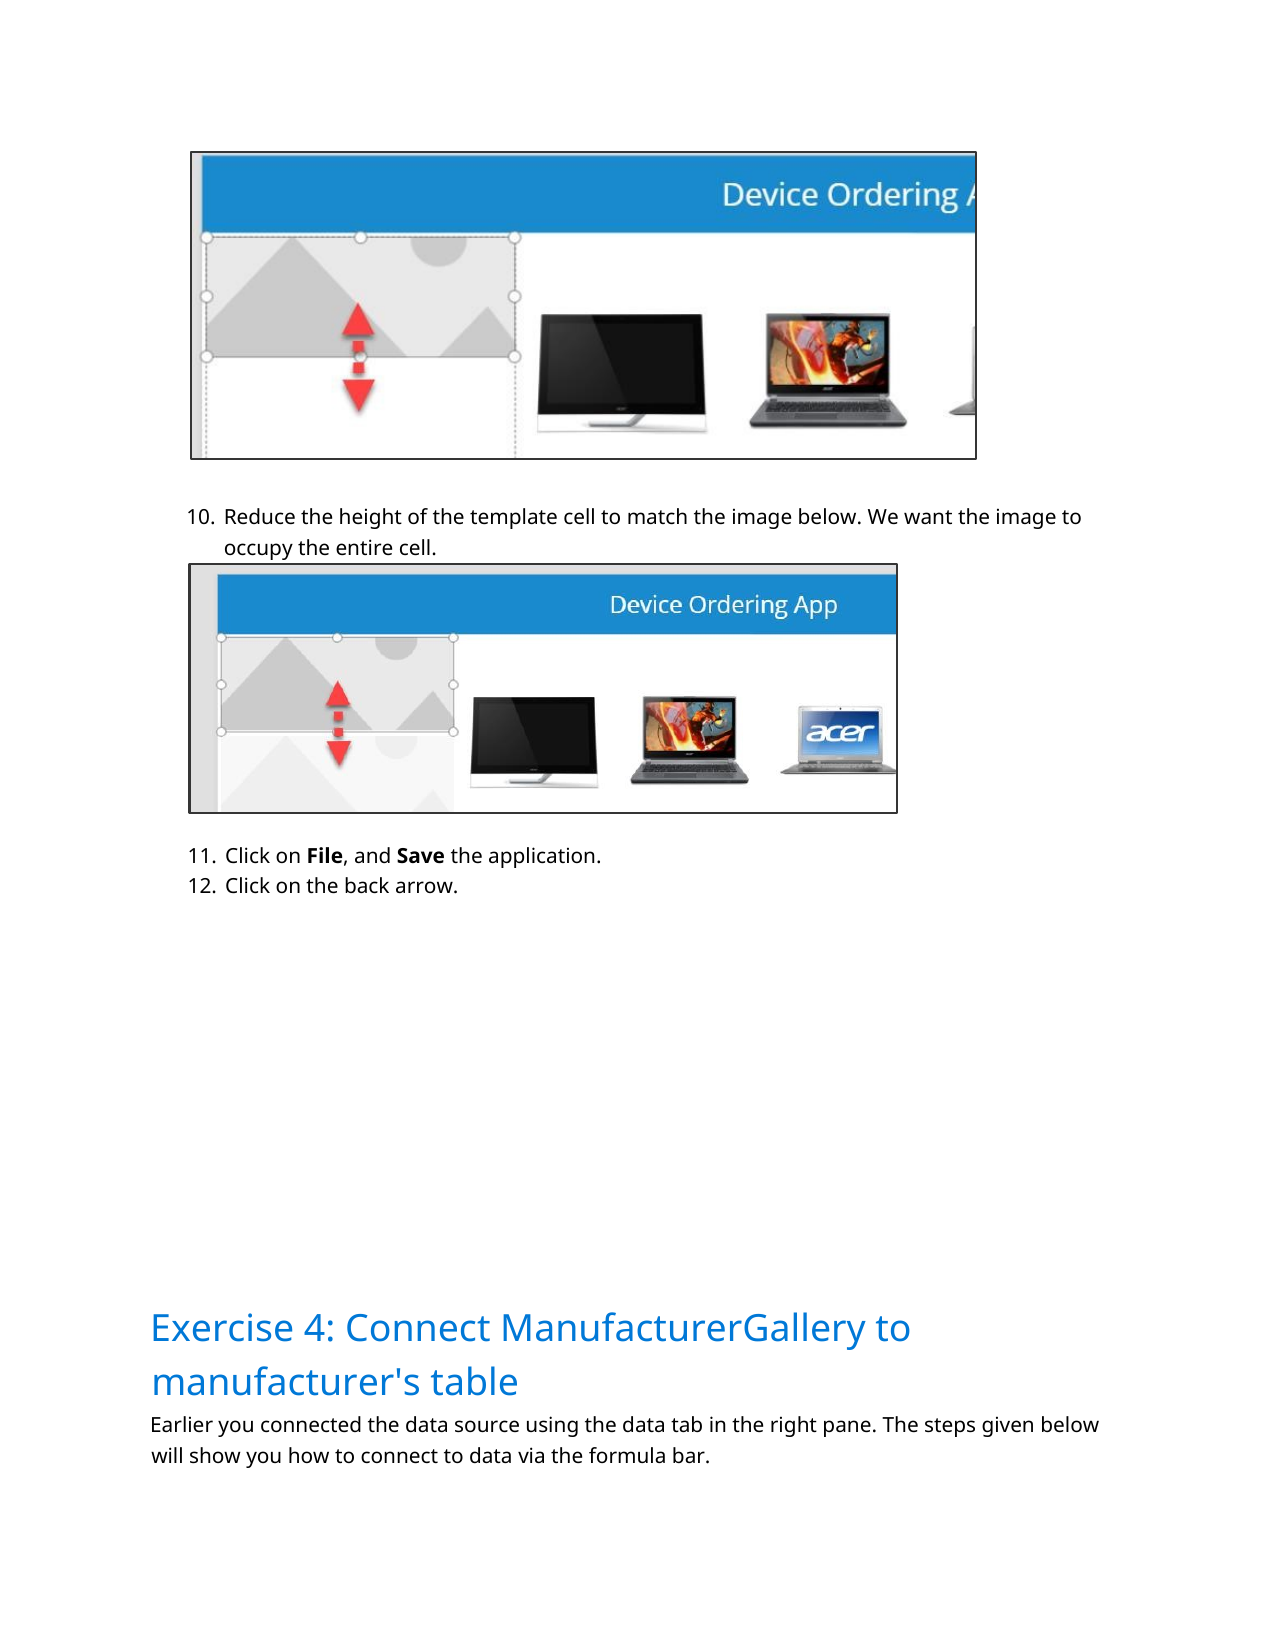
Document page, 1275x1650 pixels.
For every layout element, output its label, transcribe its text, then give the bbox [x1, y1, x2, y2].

subtitle Exercise 4: Connect ManufacturerGallery to manufacturer's table [150, 1302, 1125, 1407]
list Reduce the height of the template cell to match the image below. We want the image to occupy the entire cell. [186, 502, 1125, 561]
text Earlier you connected the data source using the data tab in the right pane. The steps given below will show you how to connect to data via the formula bar. [150, 1410, 1125, 1469]
picture [192, 153, 975, 458]
picture [191, 565, 896, 812]
